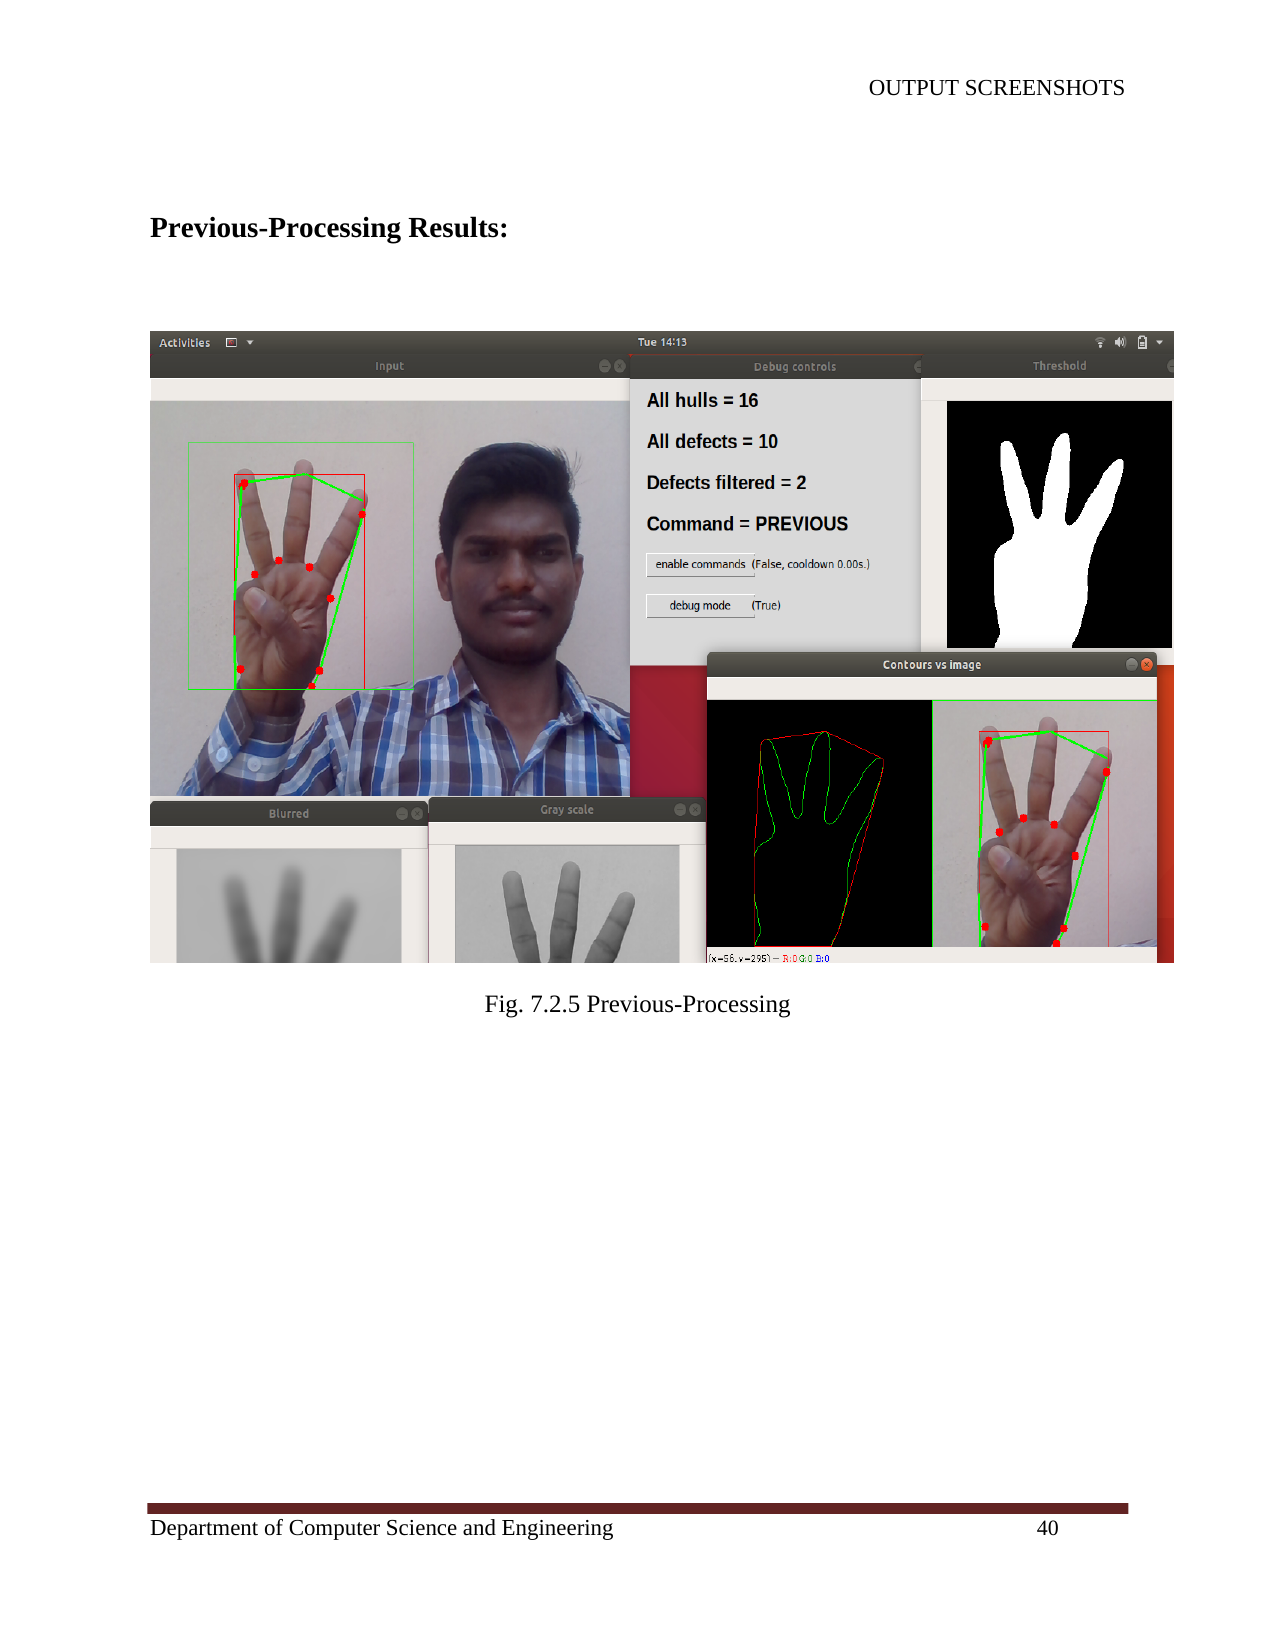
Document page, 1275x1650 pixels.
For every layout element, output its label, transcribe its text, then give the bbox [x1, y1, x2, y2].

picture [147, 1503, 1129, 1514]
picture [150, 331, 1174, 963]
text Previous-Processing Results: [150, 210, 1125, 243]
text Department of Computer Science and Engineering 40 [150, 1514, 1125, 1540]
text OUTPUT SCREENSHOTS [150, 74, 1125, 101]
text Fig. 7.2.5 Previous-Processing [150, 989, 1125, 1018]
